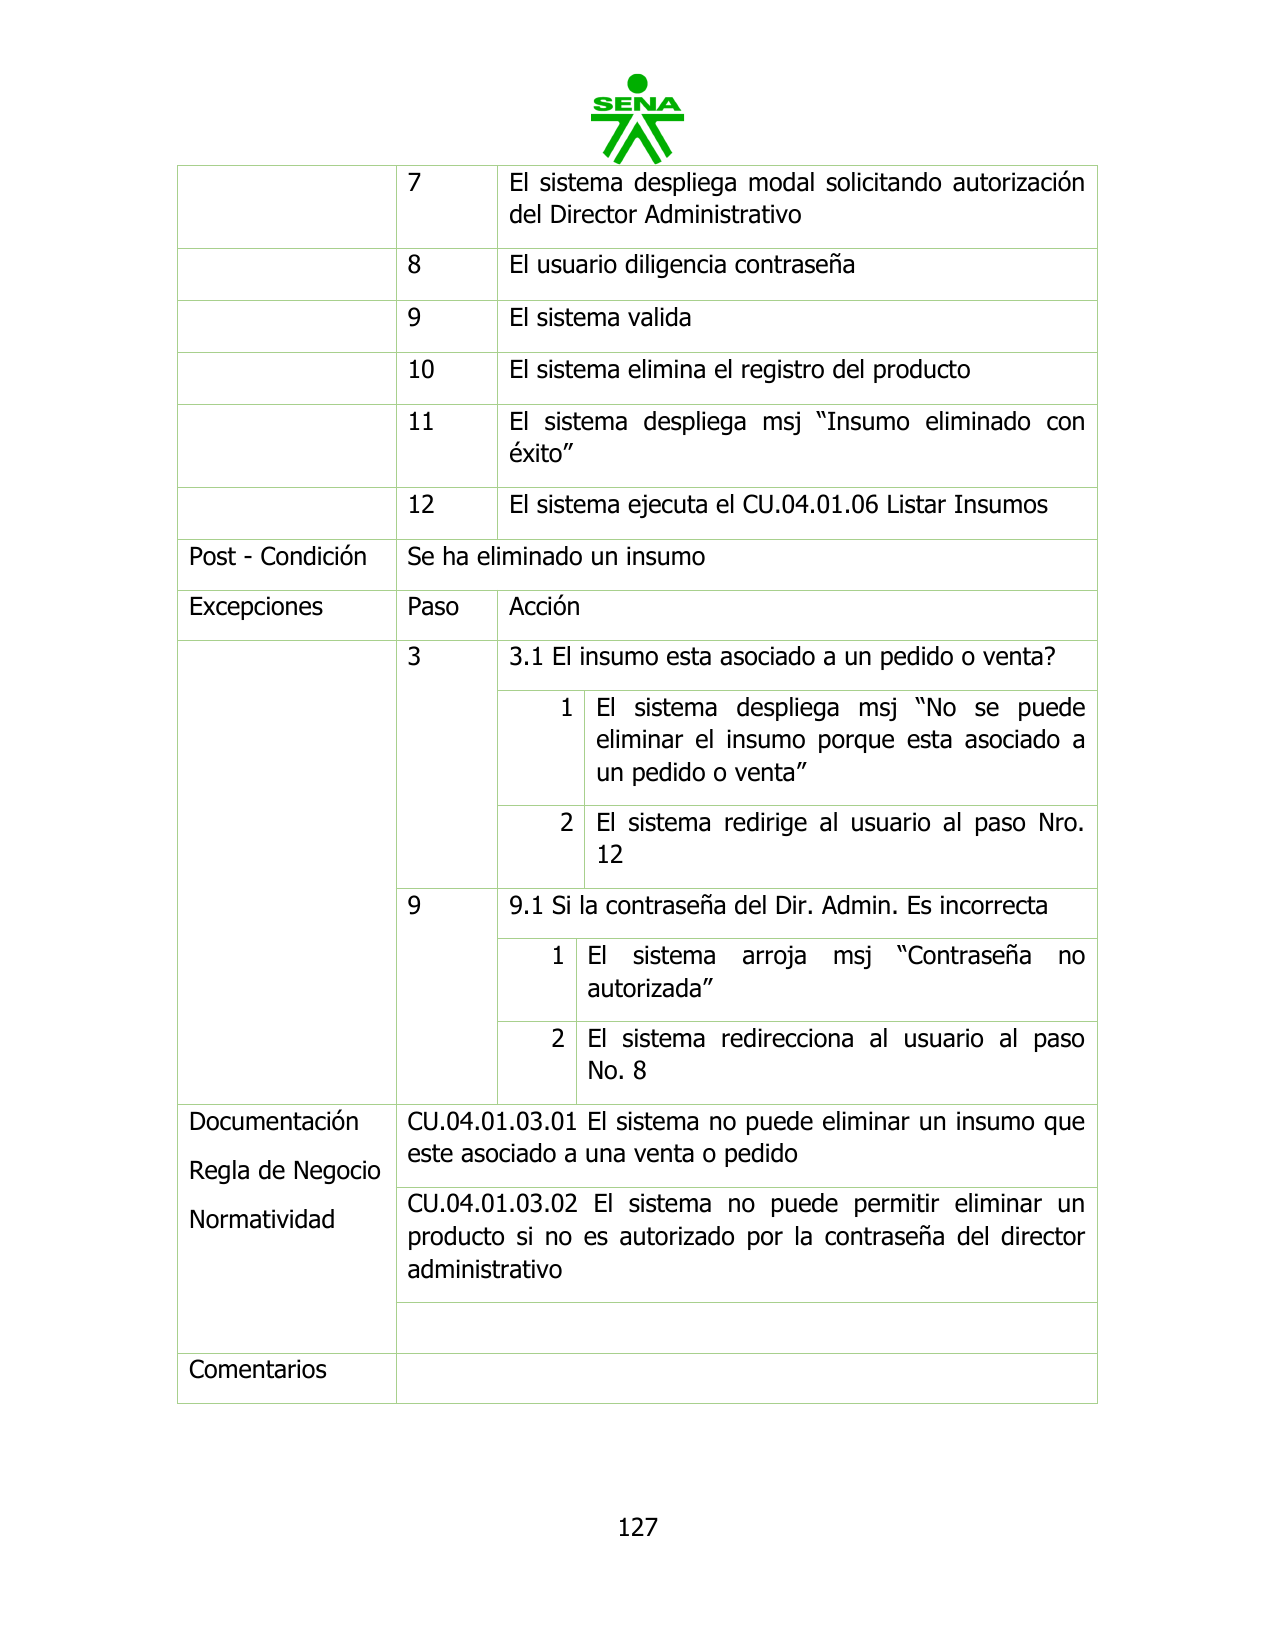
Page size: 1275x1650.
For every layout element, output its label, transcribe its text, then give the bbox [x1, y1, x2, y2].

table_cell 3.1 El insumo esta asociado a un pedido o venta? [498, 641, 1097, 690]
table_cell CU.04.01.03.02 El sistema no puede permitir eliminar un producto si no es autorizado por la contraseña del director administrativo [397, 1188, 1097, 1302]
table_cell El sistema elimina el registro del producto [498, 353, 1097, 404]
picture [591, 73, 685, 165]
table_cell Acción [498, 591, 1097, 640]
table_cell El sistema despliega msj “Insumo eliminado con éxito” [498, 405, 1097, 487]
table_cell 7 [397, 166, 497, 248]
table_cell 9 [397, 889, 497, 1104]
table_cell [397, 1303, 1097, 1352]
table_cell 9.1 Si la contraseña del Dir. Admin. Es incorrecta [498, 889, 1097, 938]
table_cell Se ha eliminado un insumo [397, 540, 1097, 589]
table_cell 12 [397, 488, 497, 539]
table_cell El sistema despliega modal solicitando autorización del Director Administrativo [498, 166, 1097, 248]
table_cell [178, 405, 396, 487]
table_cell 1 [498, 691, 584, 805]
table_cell Comentarios [178, 1354, 396, 1403]
table_cell Post - Condición [178, 540, 396, 589]
table_cell [178, 353, 396, 404]
table_cell [178, 641, 396, 1104]
table_cell 3 [397, 641, 497, 888]
table_cell 10 [397, 353, 497, 404]
table_cell 2 [498, 1022, 576, 1104]
table_cell Excepciones [178, 591, 396, 640]
table_cell [397, 1354, 1097, 1403]
table_cell [178, 301, 396, 352]
table_cell CU.04.01.03.01 El sistema no puede eliminar un insumo que este asociado a una venta o pedido [397, 1105, 1097, 1187]
table_cell [178, 249, 396, 300]
table_cell El usuario diligencia contraseña [498, 249, 1097, 300]
table_cell 2 [498, 806, 584, 888]
table_cell El sistema valida [498, 301, 1097, 352]
table_cell [178, 166, 396, 248]
table_cell 8 [397, 249, 497, 300]
table_cell 1 [498, 939, 576, 1021]
table_cell El sistema arroja msj “Contraseña no autorizada” [577, 939, 1097, 1021]
table_cell El sistema redirecciona al usuario al paso No. 8 [577, 1022, 1097, 1104]
table_cell 9 [397, 301, 497, 352]
table_cell El sistema despliega msj “No se puede eliminar el insumo porque esta asociado a un pedido o venta” [585, 691, 1097, 805]
table_cell [178, 488, 396, 539]
table_cell 11 [397, 405, 497, 487]
table_cell Documentación Regla de Negocio Normatividad [178, 1105, 396, 1352]
table_cell El sistema ejecuta el CU.04.01.06 Listar Insumos [498, 488, 1097, 539]
table_cell El sistema redirige al usuario al paso Nro. 12 [585, 806, 1097, 888]
table_cell Paso [397, 591, 497, 640]
